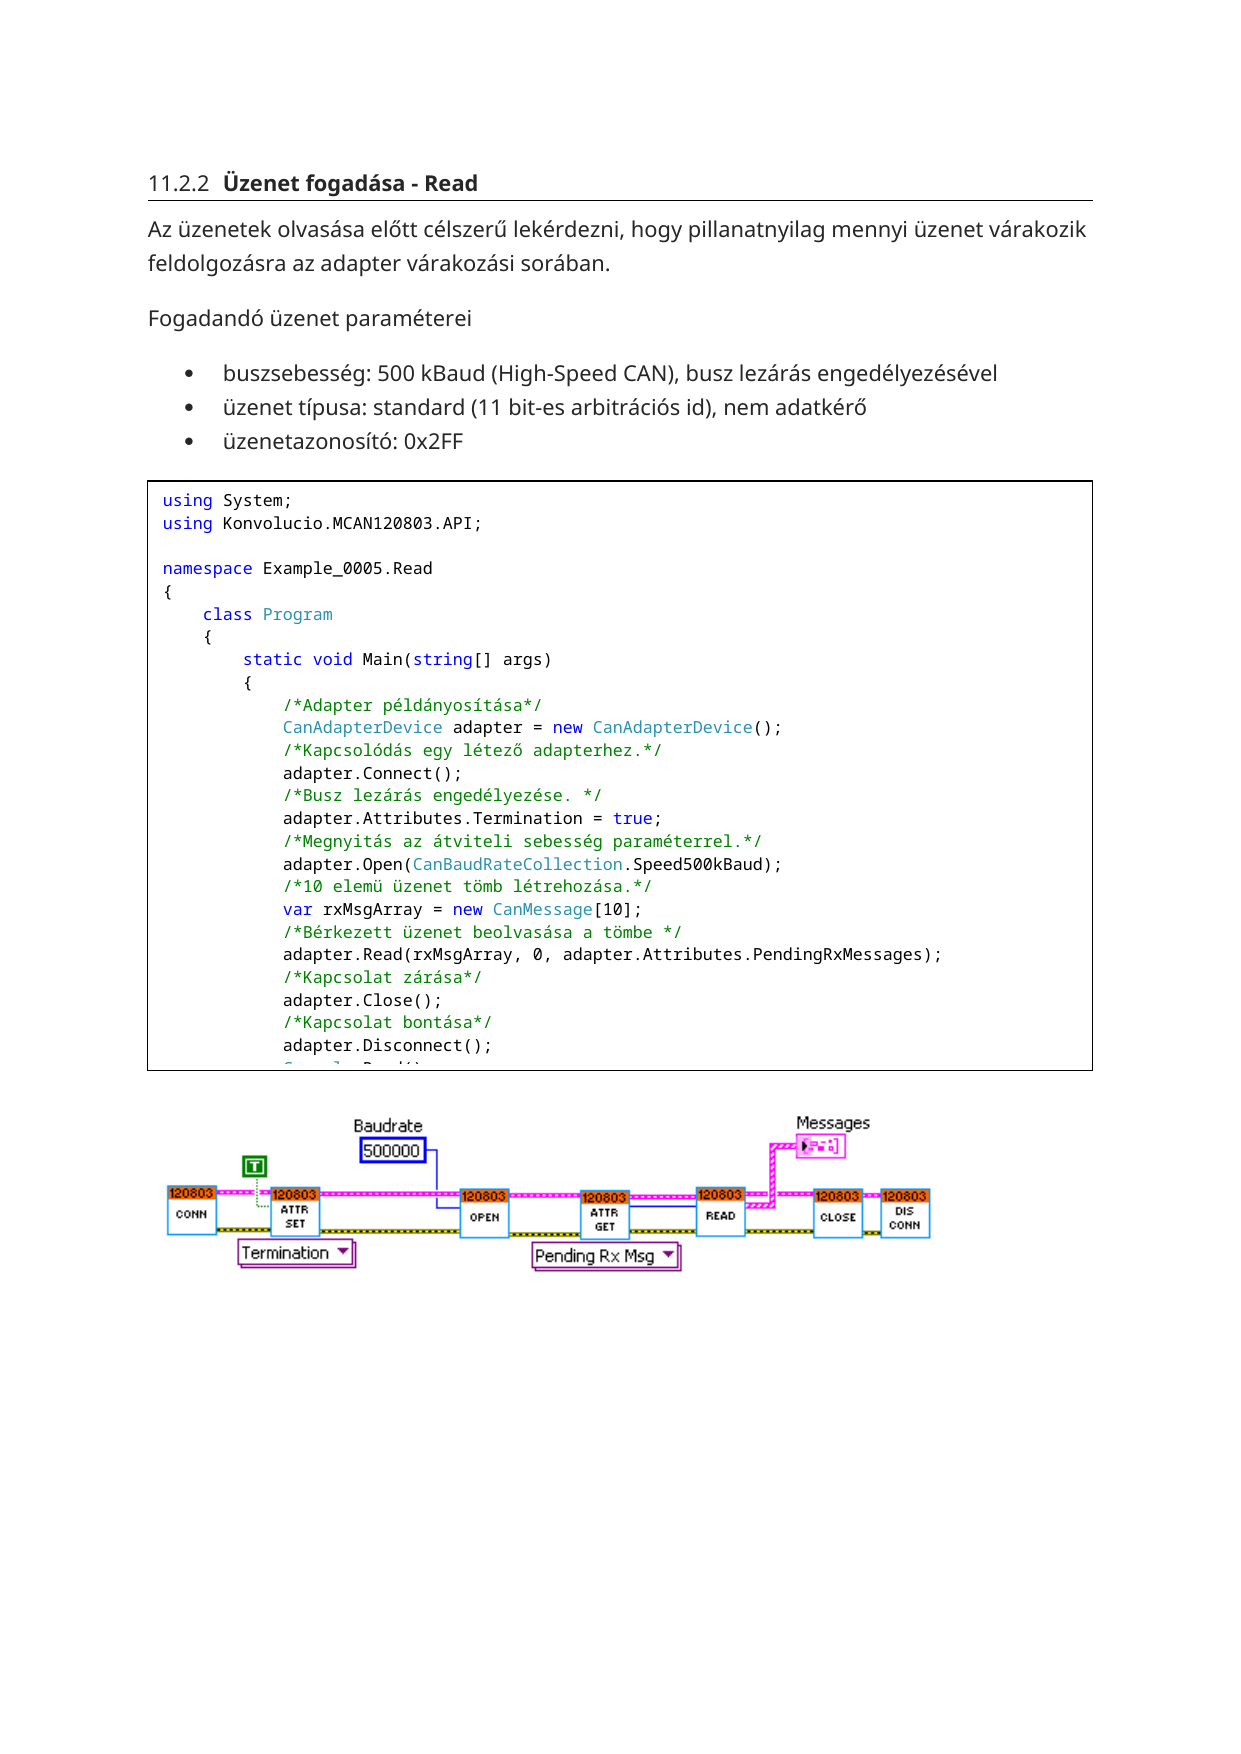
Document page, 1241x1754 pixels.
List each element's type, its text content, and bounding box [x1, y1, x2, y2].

list üzenet típusa: standard (11 bit-es arbitrációs id), nem adatkérő [185, 392, 1093, 422]
subtitle Üzenet fogadása - Read [148, 168, 1093, 200]
text Fogadandó üzenet paraméterei [148, 303, 1093, 333]
list üzenetazonosító: 0x2FF [185, 426, 1093, 456]
list buszsebesség: 500 kBaud (High-Speed CAN), busz lezárás engedélyezésével [185, 358, 1093, 388]
picture [147, 1079, 962, 1303]
text Az üzenetek olvasása előtt célszerű lekérdezni, hogy pillanatnyilag mennyi üzenet várakozik feldolgozásra az adapter várakozási sorában. [148, 214, 1093, 278]
